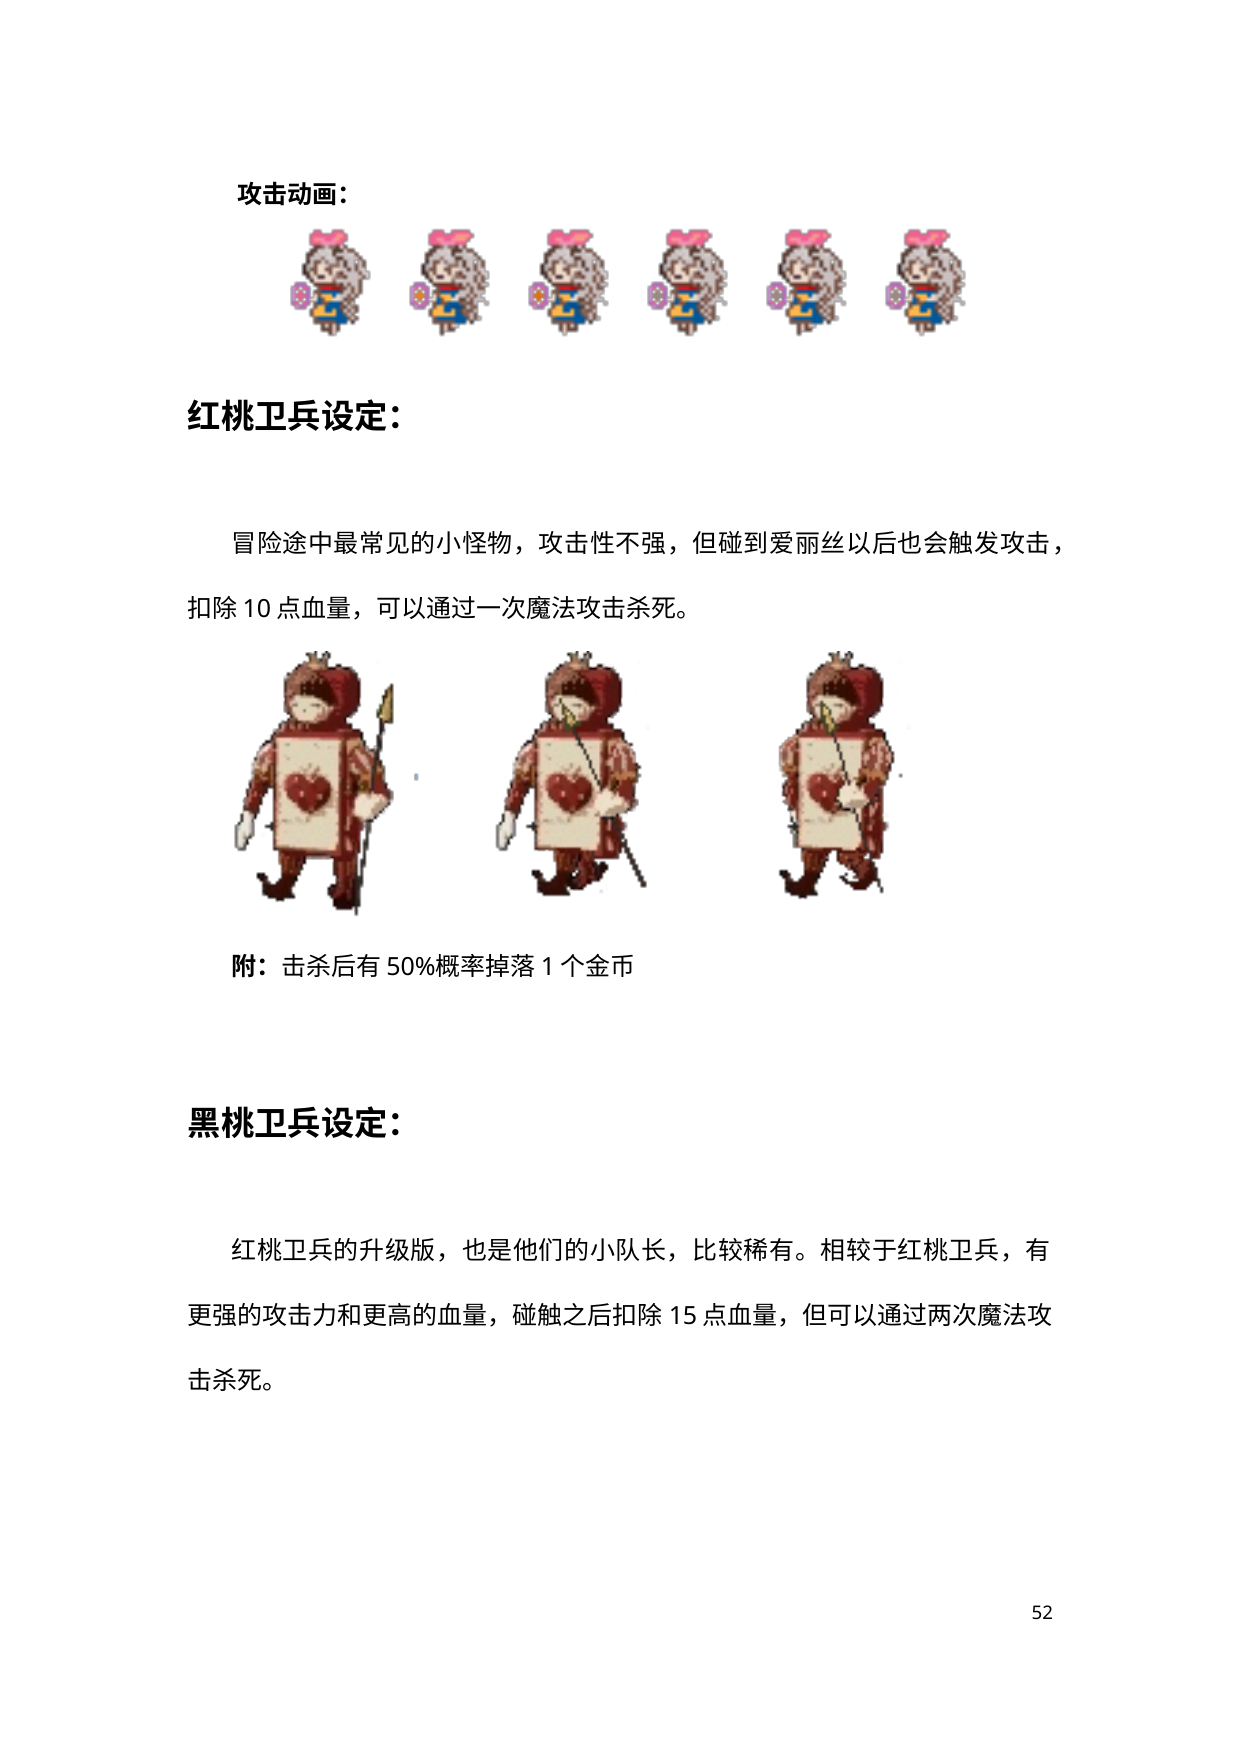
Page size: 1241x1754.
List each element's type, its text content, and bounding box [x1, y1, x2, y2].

text 附：击杀后有50%概率掉落1个金币 [187, 932, 1053, 997]
subtitle 黑桃卫兵设定： [187, 1089, 1053, 1154]
text 冒险途中最常见的小怪物，攻击性不强，但碰到爱丽丝以后也会触发攻击，扣除10点血量，可以通过一次魔法攻击杀死。 [187, 509, 1053, 639]
picture [263, 224, 977, 344]
subtitle 红桃卫兵设定： [187, 382, 1053, 447]
text 红桃卫兵的升级版，也是他们的小队长，比较稀有。相较于红桃卫兵，有更强的攻击力和更高的血量，碰触之后扣除15点血量，但可以通过两次魔法攻击杀死。 [187, 1216, 1053, 1411]
text 攻击动画： [187, 160, 1053, 225]
picture [187, 651, 971, 919]
